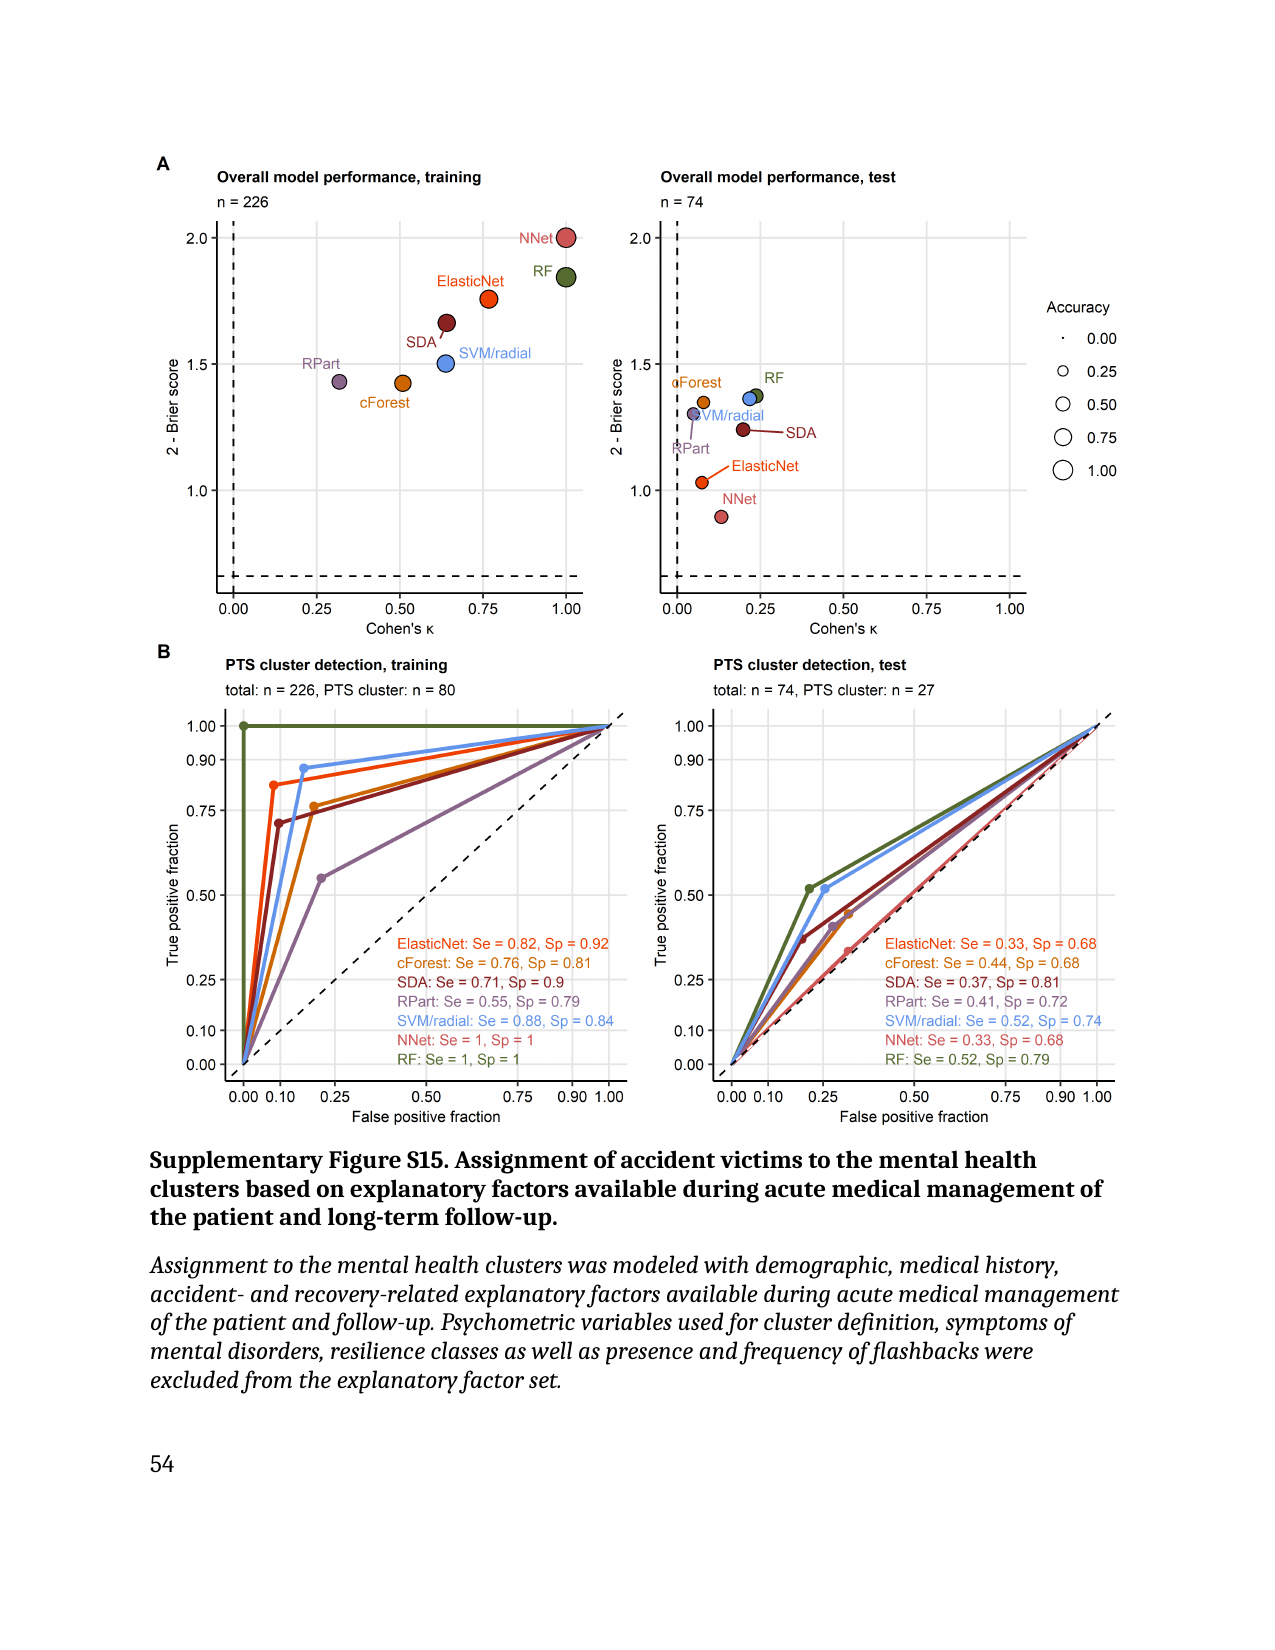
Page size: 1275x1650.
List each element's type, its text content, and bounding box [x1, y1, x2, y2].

picture [150, 150, 1125, 1125]
text Assignment to the mental health clusters was modeled with demographic, medical history, accident- and recovery-related explanatory factors available during acute medical management of the patient and follow-up. Psychometric variables used for cluster definition, symptoms of mental disorders, resilience classes as well as presence and frequency of flashbacks were excluded from the explanatory factor set. [150, 1251, 1125, 1394]
text Supplementary Figure S15. Assignment of accident victims to the mental health clusters based on explanatory factors available during acute medical management of the patient and long-term follow-up. [150, 1146, 1125, 1232]
